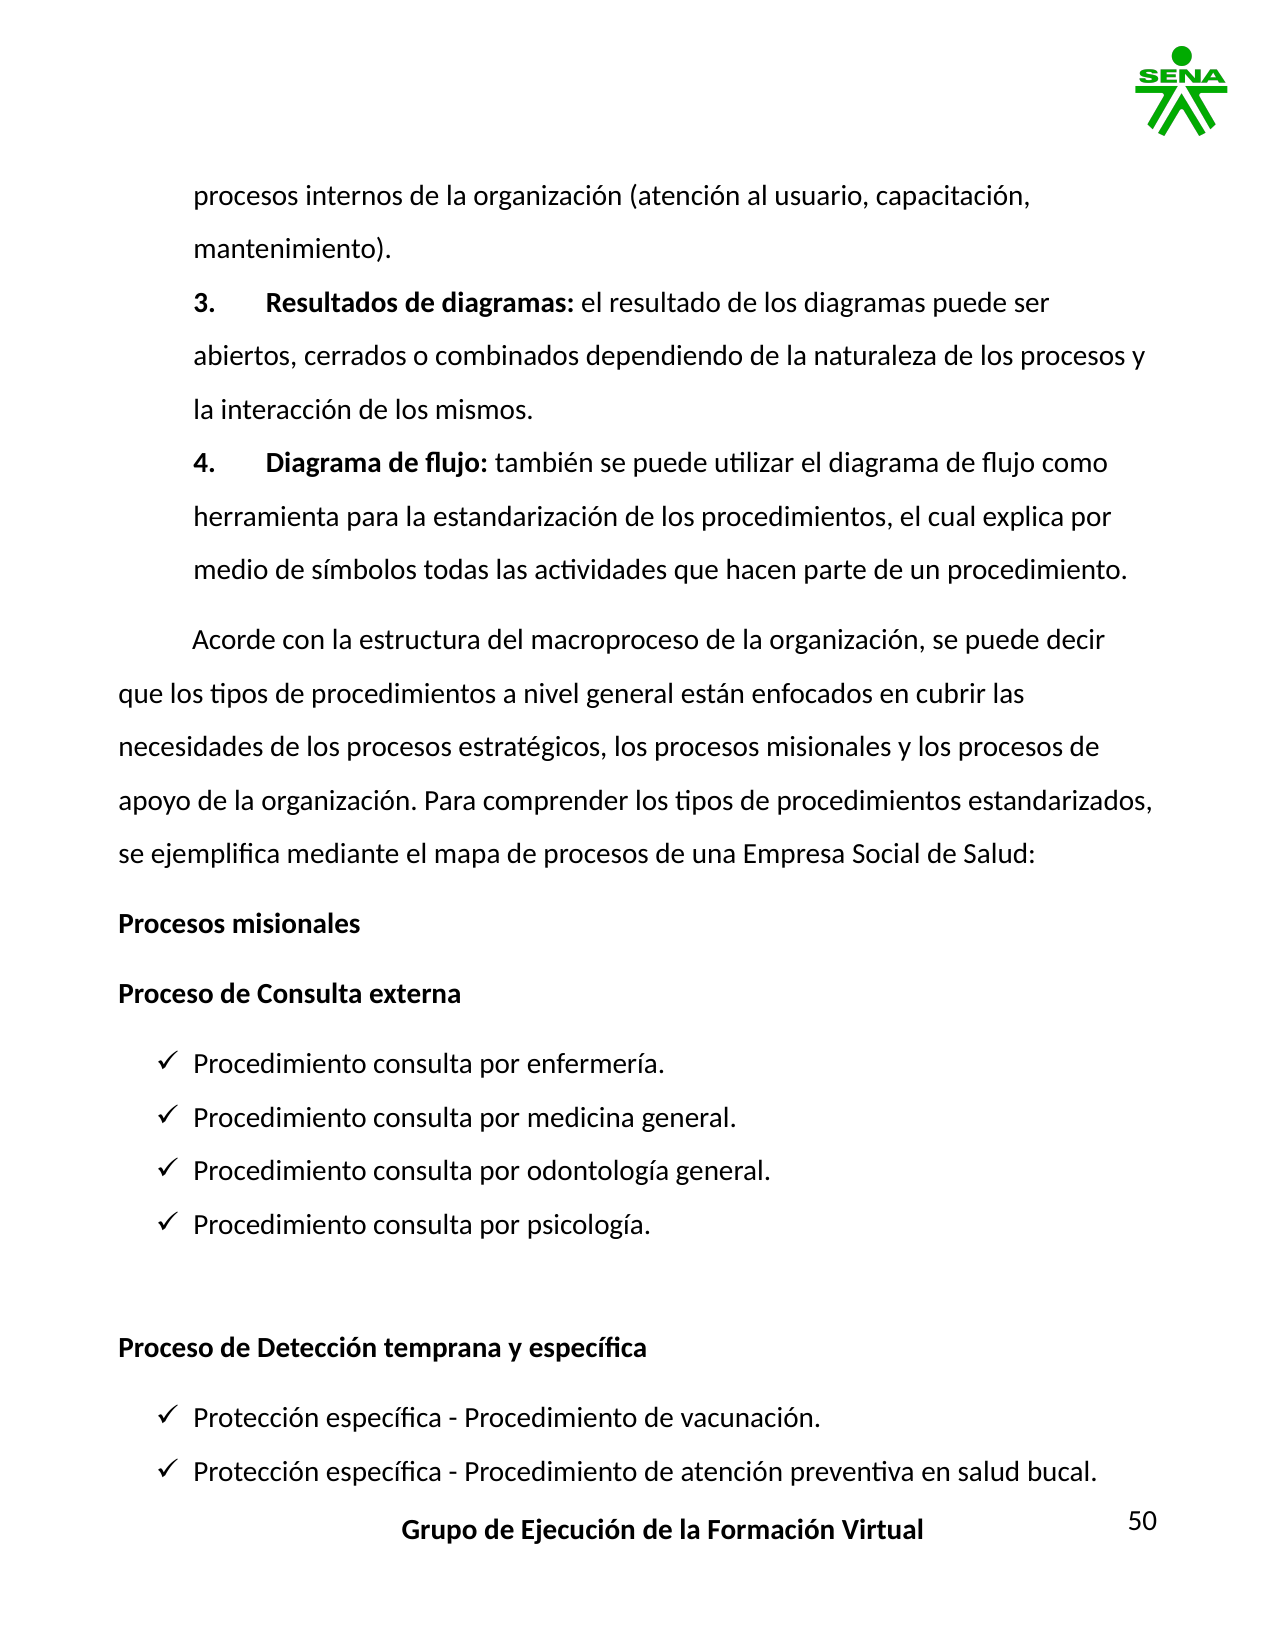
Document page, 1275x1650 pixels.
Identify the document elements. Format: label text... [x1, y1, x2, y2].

list Diagrama de flujo: también se puede utilizar el diagrama de flujo como herramienta para la estandarización de los procedimientos, el cual explica por medio de símbolos todas las actividades que hacen parte de un procedimiento. [193, 444, 1157, 587]
list Protección específica - Procedimiento de atención preventiva en salud bucal. [156, 1453, 1157, 1488]
text Acorde con la estructura del macroproceso de la organización, se puede decir que los tipos de procedimientos a nivel general están enfocados en cubrir las necesidades de los procesos estratégicos, los procesos misionales y los procesos de apoyo de la organización. Para comprender los tipos de procedimientos estandarizados, se ejemplifica mediante el mapa de procesos de una Empresa Social de Salud: [118, 621, 1157, 871]
list Resultados de diagramas: el resultado de los diagramas puede ser abiertos, cerrados o combinados dependiendo de la naturaleza de los procesos y la interacción de los mismos. [193, 284, 1157, 427]
list Procedimiento consulta por enfermería. [156, 1045, 1157, 1081]
picture [1135, 46, 1228, 136]
text Proceso de Detección temprana y específica [118, 1329, 1157, 1365]
list Procedimiento consulta por odontología general. [156, 1152, 1157, 1188]
list Protección específica - Procedimiento de vacunación. [156, 1399, 1157, 1435]
list Procedimiento consulta por medicina general. [156, 1099, 1157, 1134]
text Procesos misionales [118, 905, 1157, 941]
list Procedimiento consulta por psicología. [156, 1206, 1157, 1241]
text Proceso de Consulta externa [118, 975, 1157, 1011]
